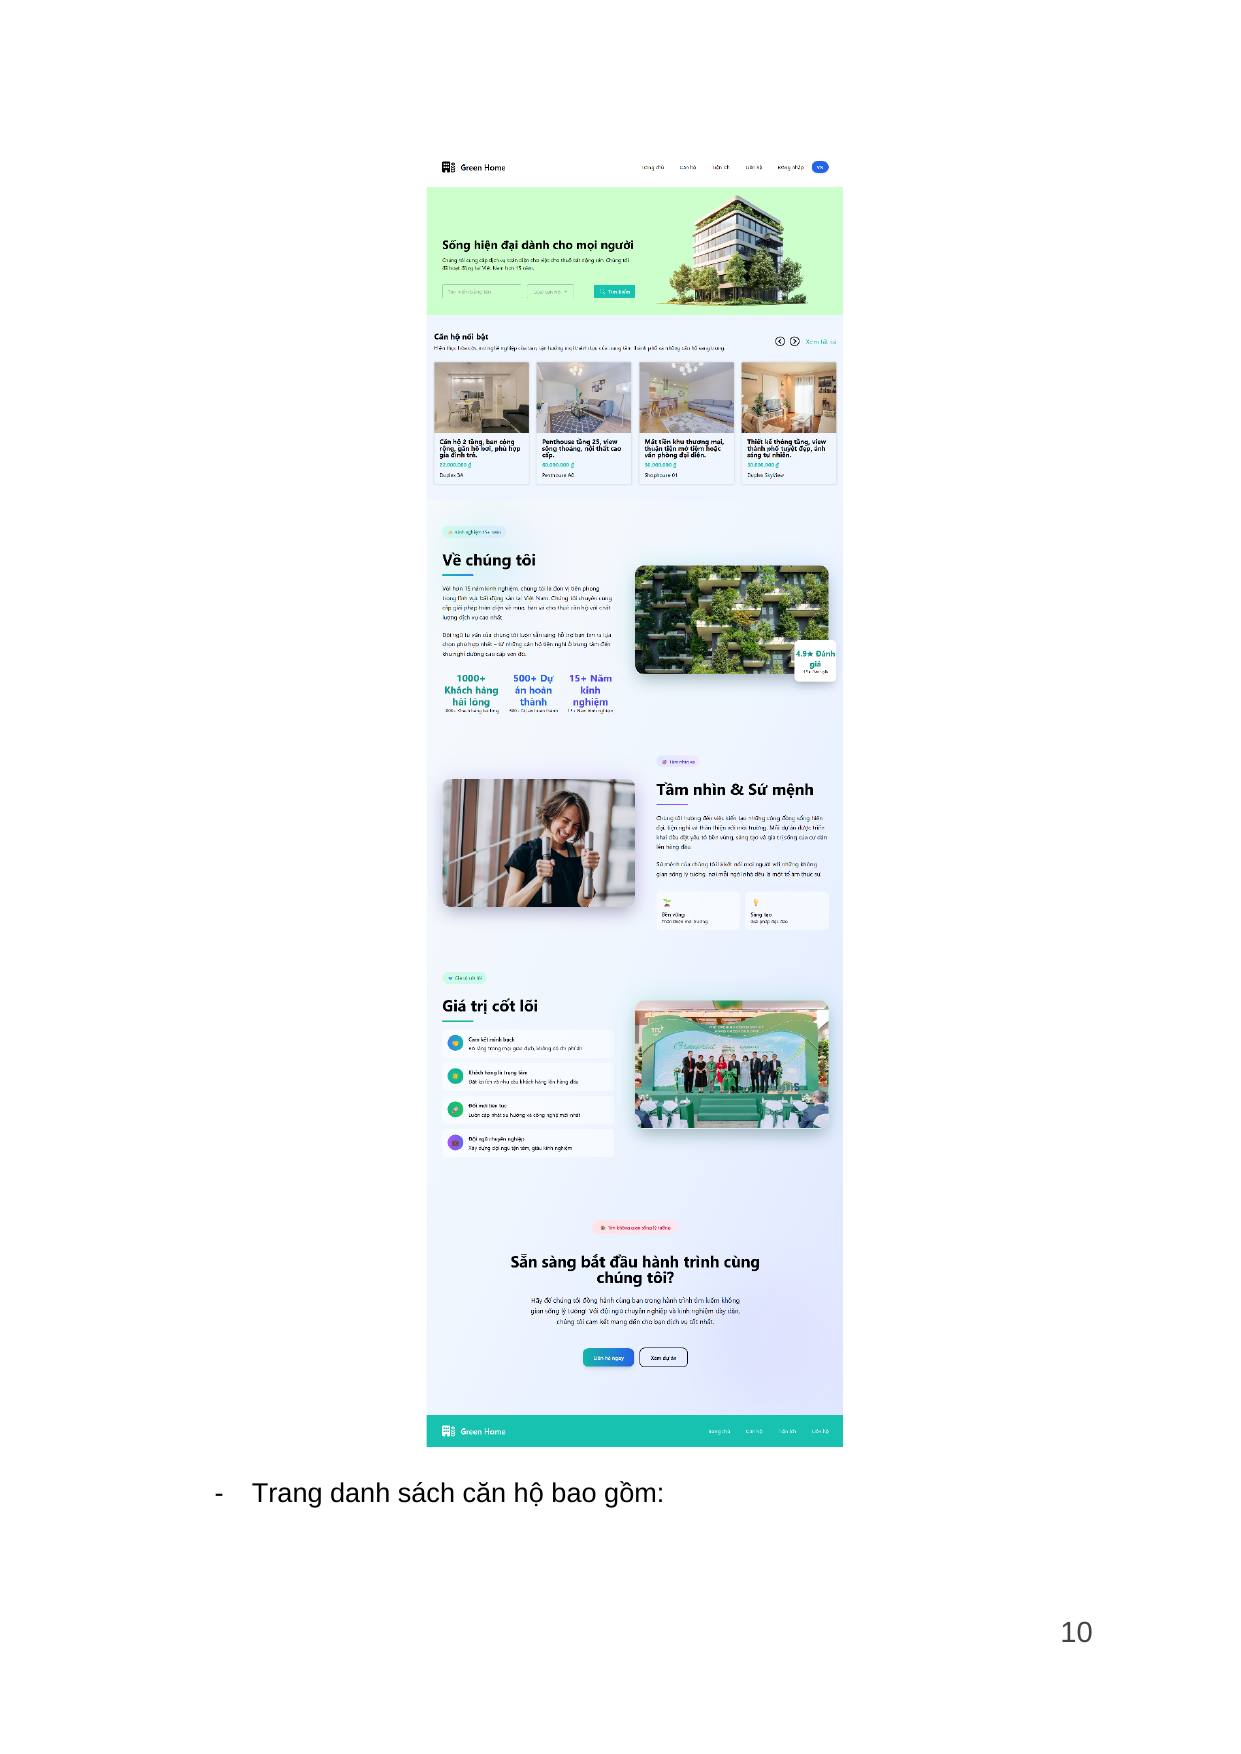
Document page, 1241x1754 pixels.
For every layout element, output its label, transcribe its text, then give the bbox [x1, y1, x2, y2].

picture [426, 147, 843, 1447]
list Trang danh sách căn hộ bao gồm: [214, 1477, 1092, 1508]
